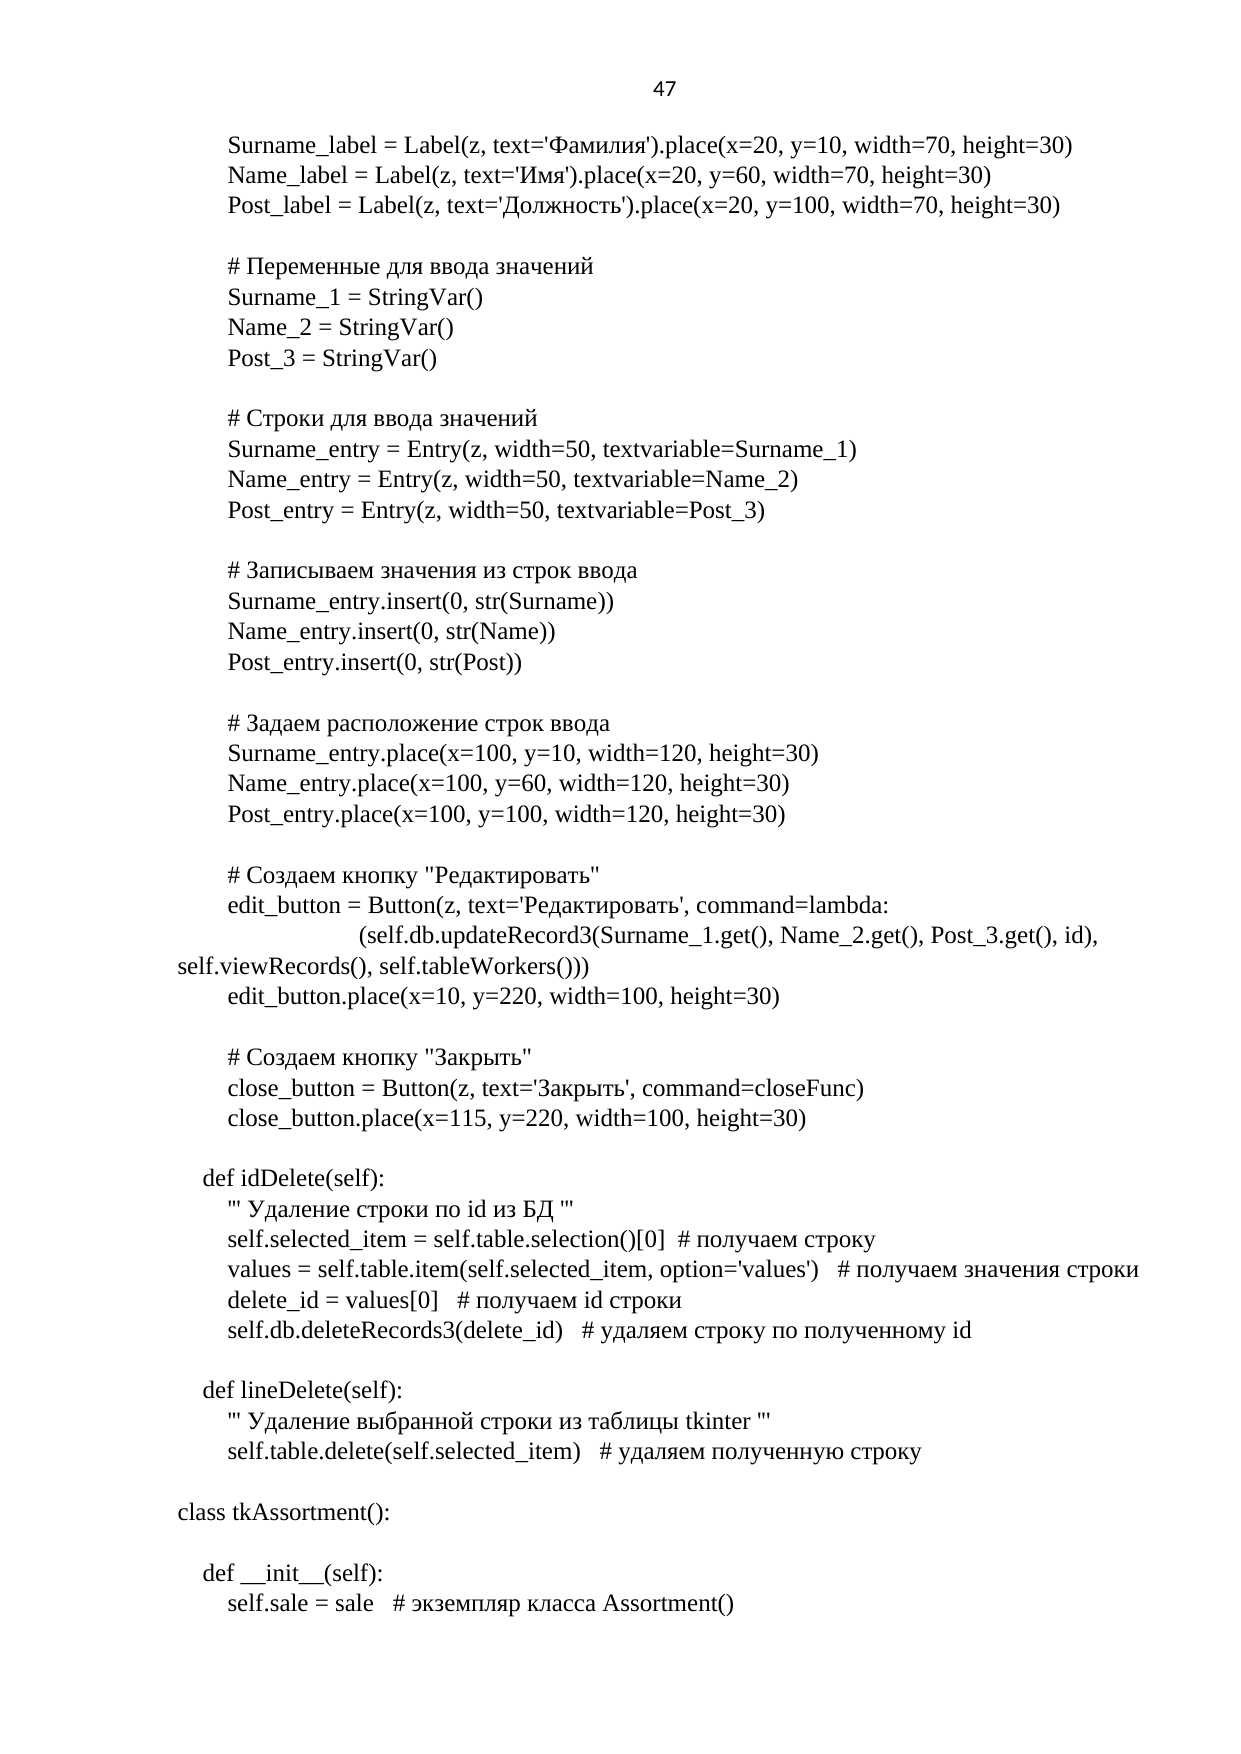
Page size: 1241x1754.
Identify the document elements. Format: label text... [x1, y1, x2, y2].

text ''' Удаление строки по id из БД ''' [177, 1194, 1152, 1222]
text Surname_entry.place(x=100, y=10, width=120, height=30) [177, 738, 1152, 767]
text close_button.place(x=115, y=220, width=100, height=30) [177, 1103, 1152, 1132]
text edit_button = Button(z, text='Редактировать', command=lambda: [177, 890, 1152, 919]
text Post_entry = Entry(z, width=50, textvariable=Post_3) [177, 495, 1152, 523]
text # Переменные для ввода значений [177, 251, 1152, 280]
text Surname_1 = StringVar() [177, 282, 1152, 311]
text self.db.deleteRecords3(delete_id) # удаляем строку по полученному id [177, 1315, 1152, 1344]
text Name_entry.insert(0, str(Name)) [177, 616, 1152, 645]
text # Записываем значения из строк ввода [177, 556, 1152, 584]
text close_button = Button(z, text='Закрыть', command=closeFunc) [177, 1073, 1152, 1101]
text # Задаем расположение строк ввода [177, 708, 1152, 736]
text Name_2 = StringVar() [177, 312, 1152, 341]
text Name_entry = Entry(z, width=50, textvariable=Name_2) [177, 464, 1152, 493]
text Post_entry.place(x=100, y=100, width=120, height=30) [177, 799, 1152, 828]
text def __init__(self): [177, 1558, 1152, 1587]
text edit_button.place(x=10, y=220, width=100, height=30) [177, 981, 1152, 1010]
text def idDelete(self): [177, 1163, 1152, 1192]
text Surname_label = Label(z, text='Фамилия').place(x=20, y=10, width=70, height=30) [177, 130, 1152, 158]
text self.selected_item = self.table.selection()[0] # получаем строку [177, 1224, 1152, 1253]
text # Строки для ввода значений [177, 403, 1152, 432]
text Post_3 = StringVar() [177, 343, 1152, 371]
text Surname_entry = Entry(z, width=50, textvariable=Surname_1) [177, 434, 1152, 463]
text class tkAssortment(): [177, 1497, 1152, 1526]
text self.sale = sale # экземпляр класса Assortment() [177, 1588, 1152, 1617]
text Name_label = Label(z, text='Имя').place(x=20, y=60, width=70, height=30) [177, 160, 1152, 189]
text values = self.table.item(self.selected_item, option='values') # получаем значения строки [177, 1254, 1152, 1283]
text (self.db.updateRecord3(Surname_1.get(), Name_2.get(), Post_3.get(), id), self.viewRecords(), self.tableWorkers())) [177, 921, 1152, 980]
text delete_id = values[0] # получаем id строки [177, 1285, 1152, 1314]
text Post_entry.insert(0, str(Post)) [177, 647, 1152, 676]
text self.table.delete(self.selected_item) # удаляем полученную строку [177, 1436, 1152, 1465]
text Post_label = Label(z, text='Должность').place(x=20, y=100, width=70, height=30) [177, 191, 1152, 219]
text # Создаем кнопку "Редактировать" [177, 860, 1152, 888]
text # Создаем кнопку "Закрыть" [177, 1042, 1152, 1071]
text def lineDelete(self): [177, 1375, 1152, 1404]
text Surname_entry.insert(0, str(Surname)) [177, 586, 1152, 615]
text ''' Удаление выбранной строки из таблицы tkinter ''' [177, 1406, 1152, 1434]
text Name_entry.place(x=100, y=60, width=120, height=30) [177, 768, 1152, 797]
